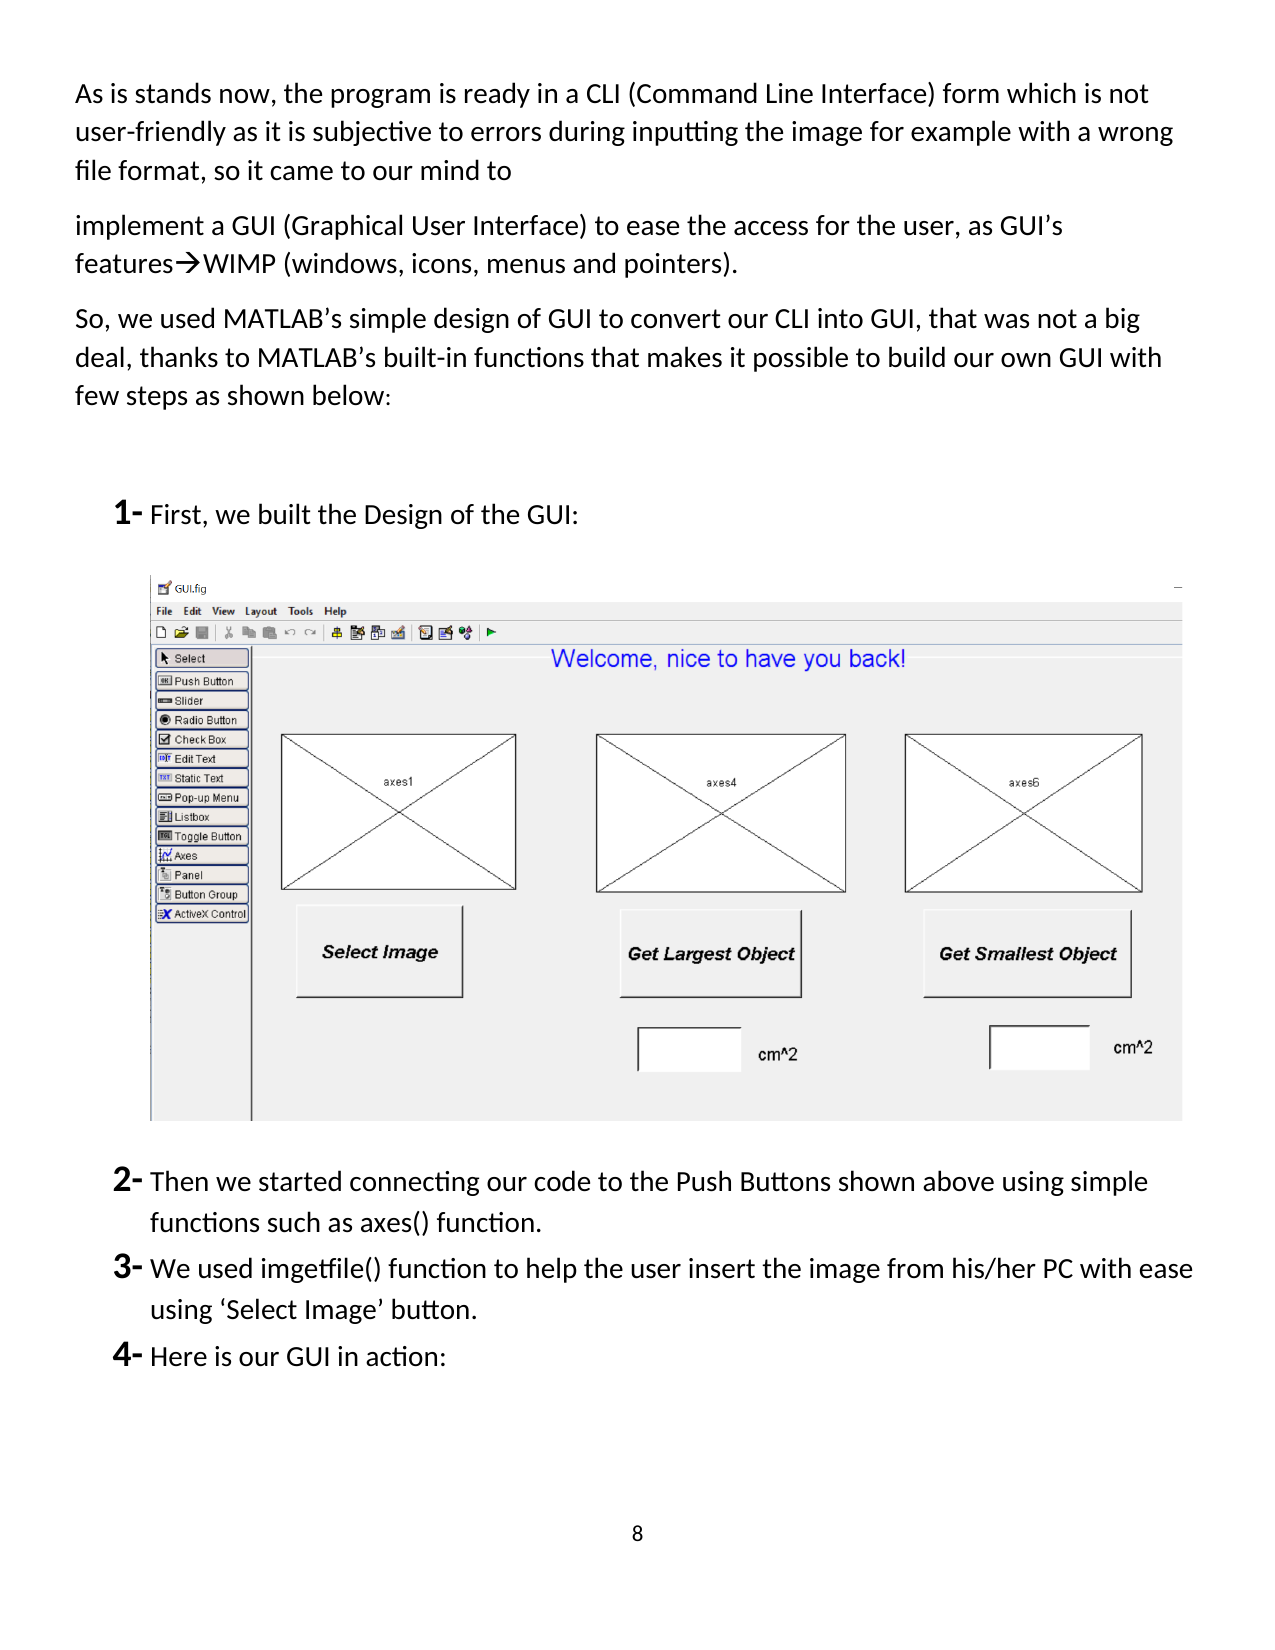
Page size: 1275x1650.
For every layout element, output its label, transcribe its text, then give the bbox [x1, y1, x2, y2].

text As is stands now, the program is ready in a CLI (Command Line Interface) form which is not user-friendly as it is subjective to errors during inputting the image for example with a wrong file format, so it came to our mind to [75, 75, 1200, 187]
list We used imgetfile() function to help the user insert the image from his/her PC with ease using ‘Select Image’ button. [112, 1242, 1200, 1327]
text implement a GUI (Graphical User Interface) to ease the access for the user, as GUI’s featuresWIMP (windows, icons, menus and pointers). [75, 207, 1200, 281]
text So, we used MATLAB’s simple design of GUI to convert our CLI into GUI, that was not a big deal, thanks to MATLAB’s built-in functions that makes it possible to build our own GUI with few steps as shown below: [75, 301, 1200, 413]
list Then we started connecting our code to the Push Buttons shown above using simple functions such as axes() function. [112, 1155, 1200, 1240]
picture [150, 575, 1183, 1121]
list Here is our GUI in action: [112, 1329, 1200, 1375]
list First, we built the Design of the GUI: [112, 488, 1200, 533]
